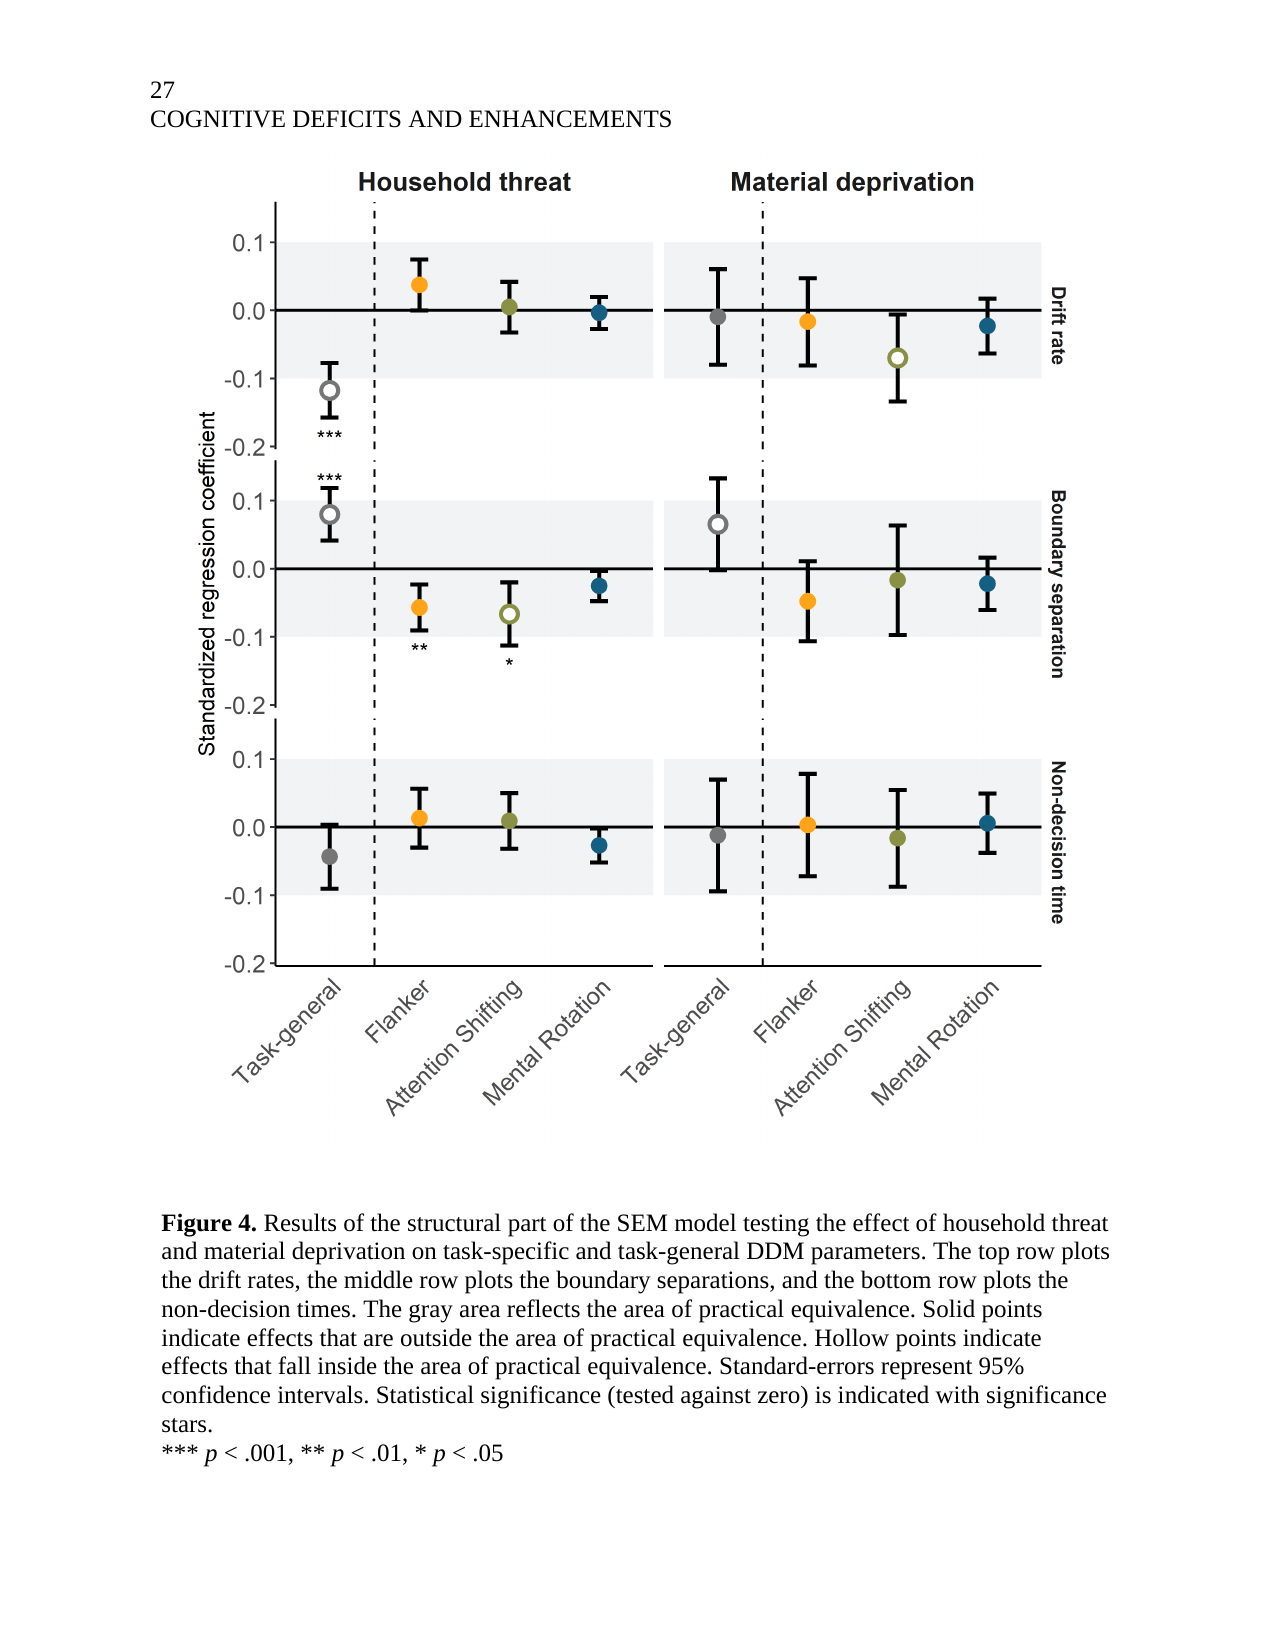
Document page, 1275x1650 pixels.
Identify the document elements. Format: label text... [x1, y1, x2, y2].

table_header Figure 4. Results of the structural part of the SEM model testing the effect of household threat and material deprivation on task-specific and task-general DDM parameters. The top row plots the drift rates, the middle row plots the boundary separations, and the bottom row plots the non-decision times. The gray area reflects the area of practical equivalence. Solid points indicate effects that are outside the area of practical equivalence. Hollow points indicate effects that fall inside the area of practical equivalence. Standard-errors represent 95% confidence intervals. Statistical significance (tested against zero) is indicated with significance stars. *** p < .001, ** p < .01, * p < .05 [150, 150, 1125, 1479]
picture [187, 150, 1088, 1158]
